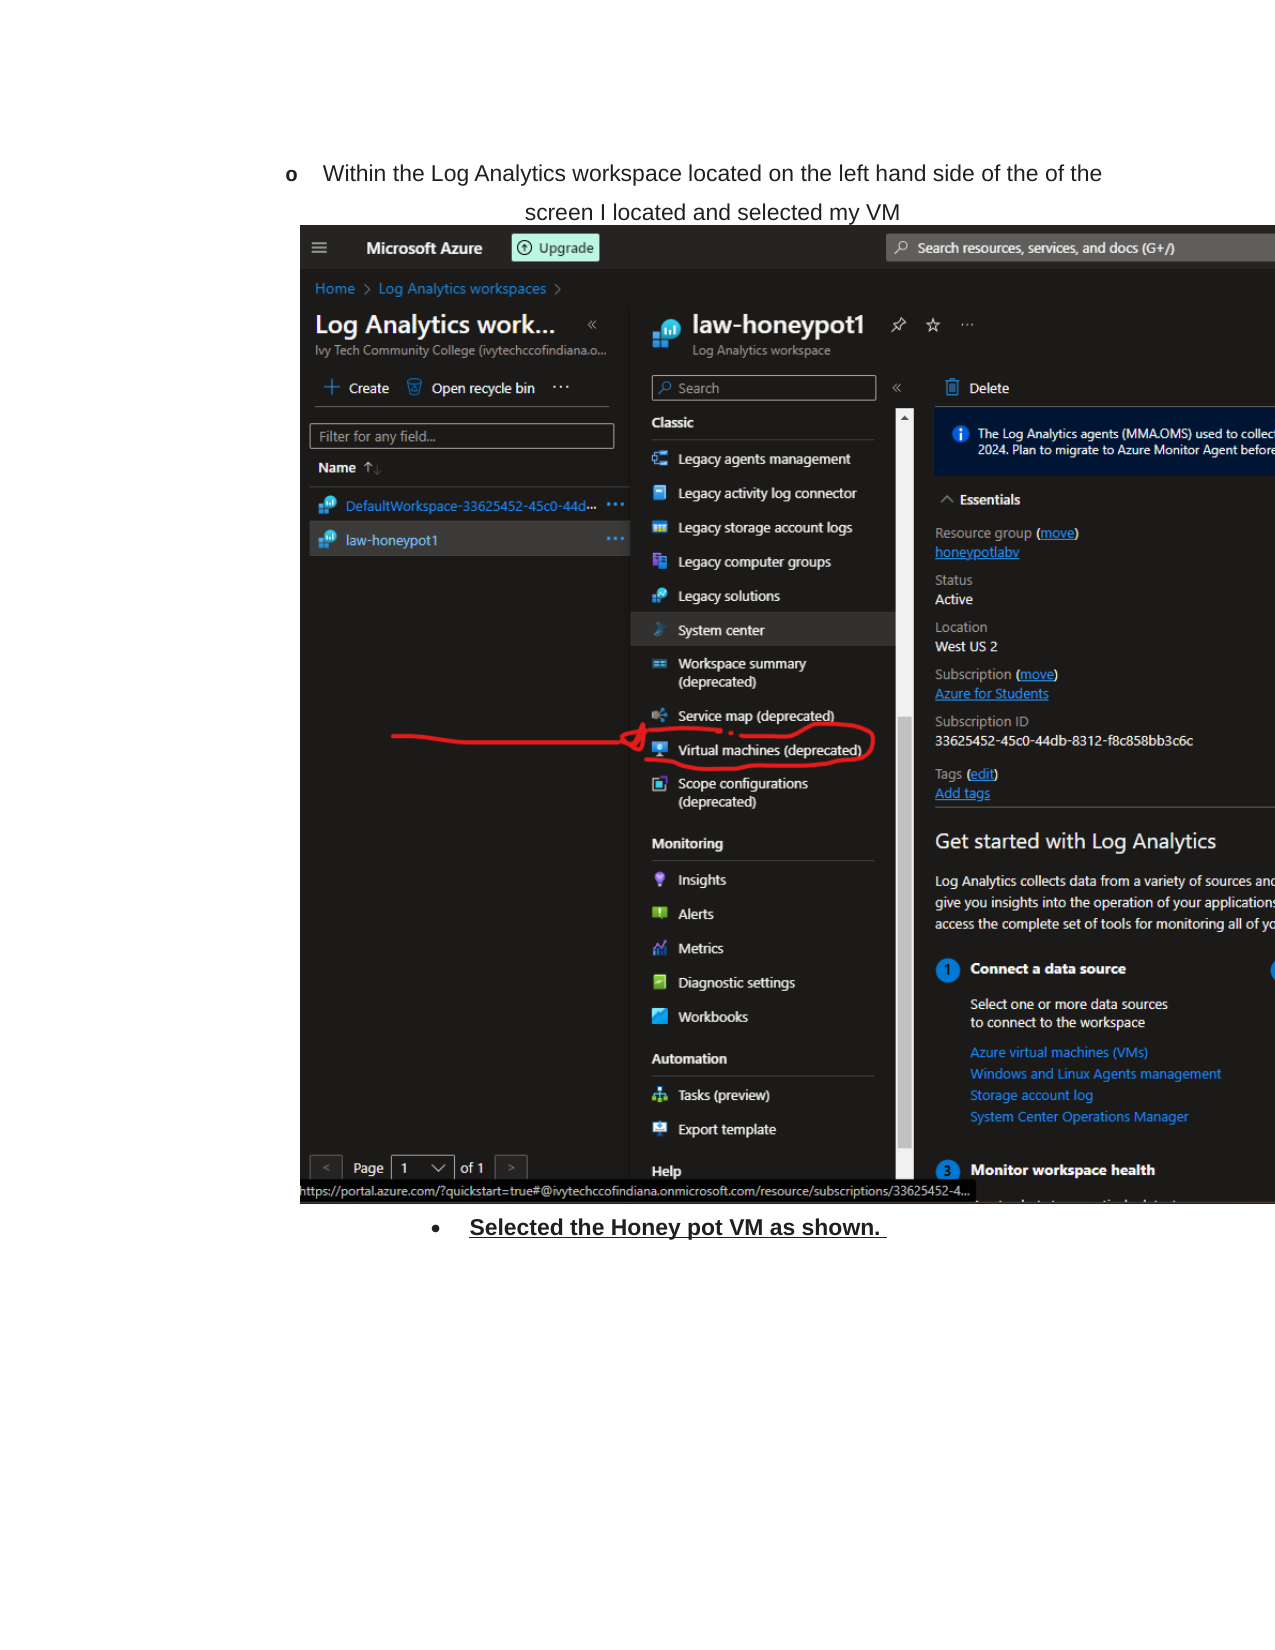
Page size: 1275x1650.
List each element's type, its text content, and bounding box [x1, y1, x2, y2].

list Selected the Honey pot VM as shown. [187, 1203, 1125, 1241]
picture [300, 225, 1275, 1204]
